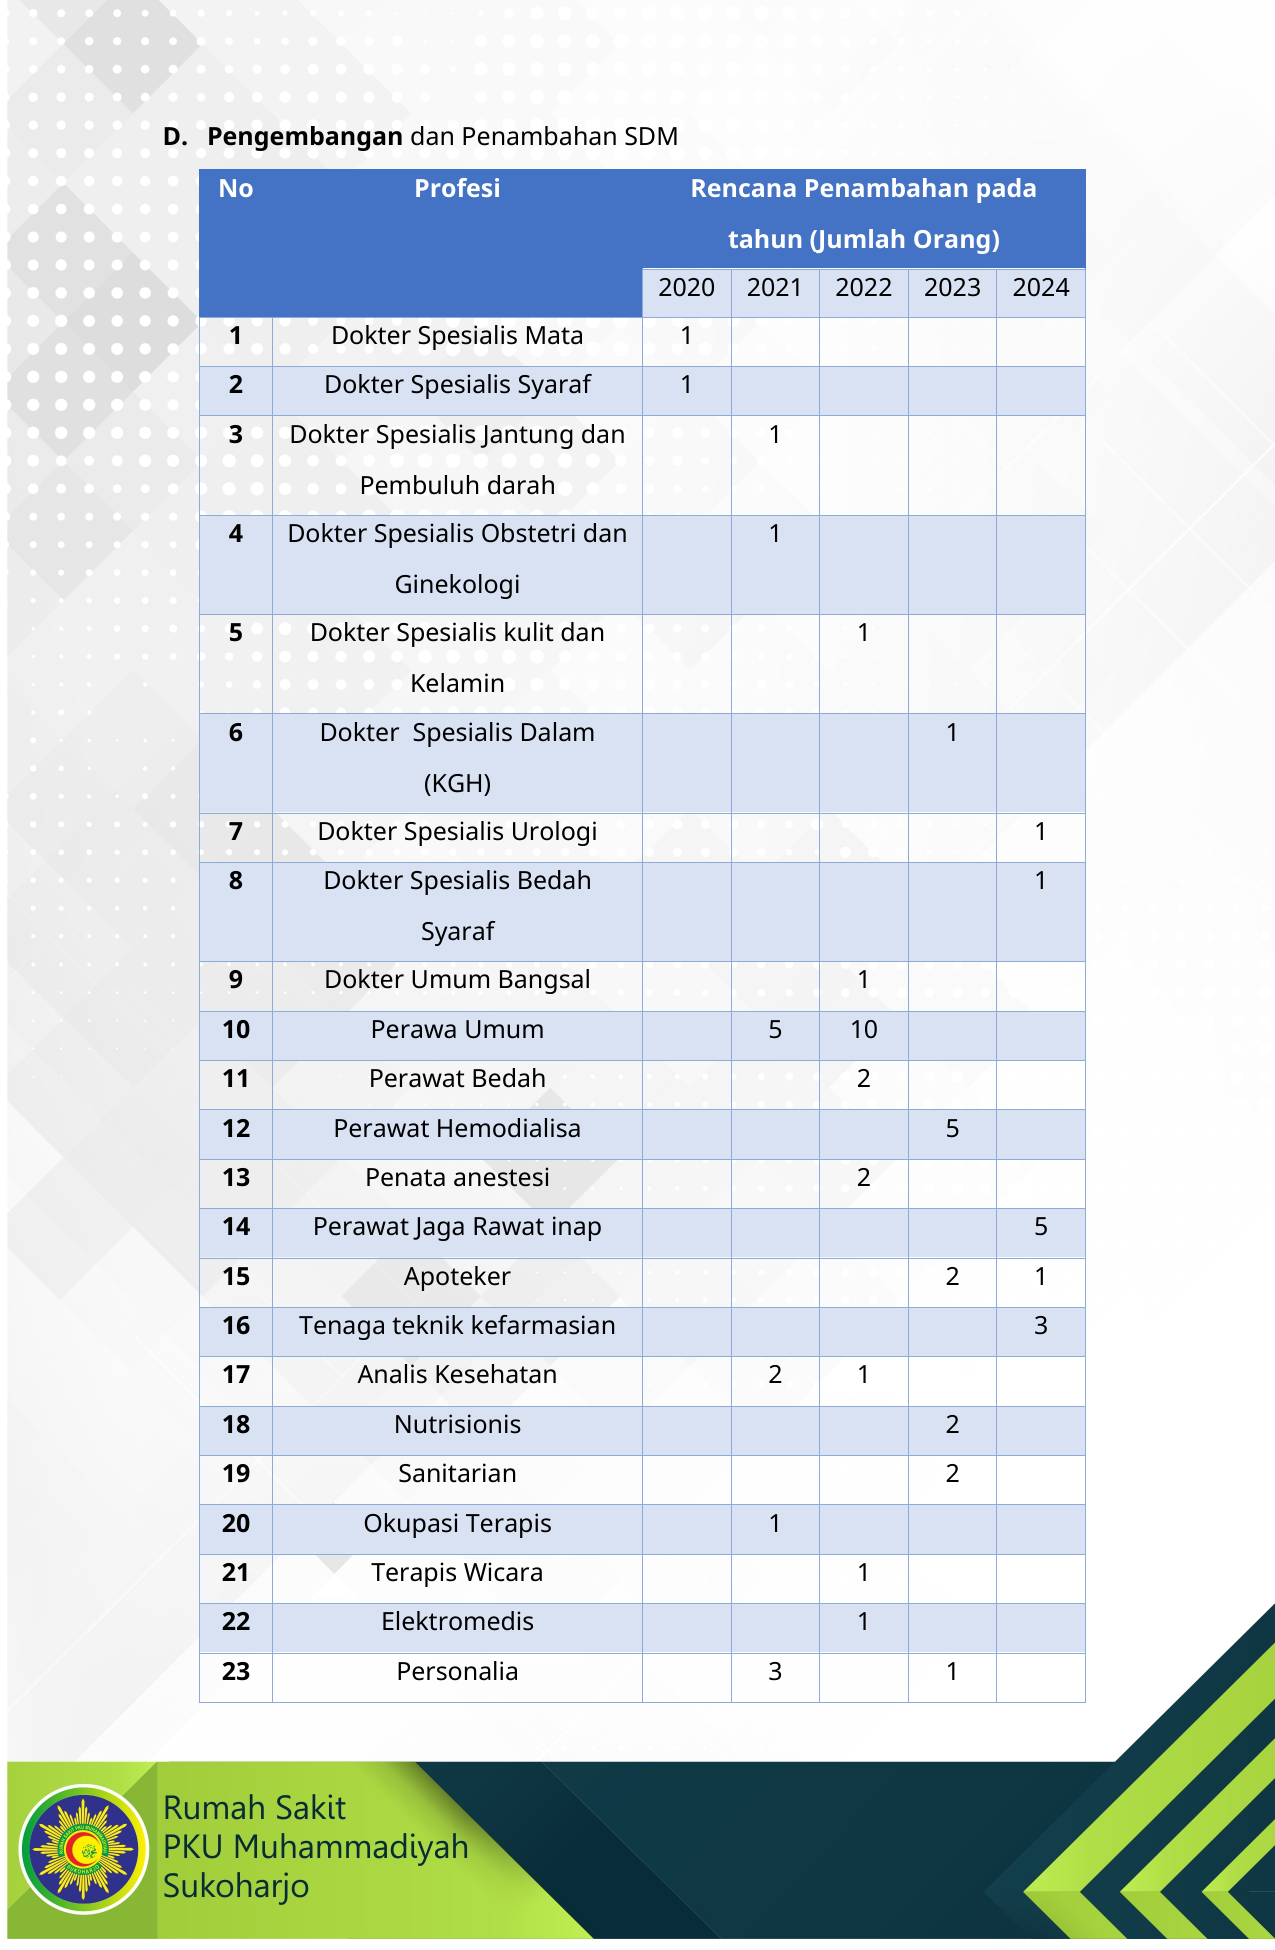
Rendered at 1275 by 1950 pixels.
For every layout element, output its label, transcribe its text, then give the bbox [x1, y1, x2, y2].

table_cell Analis Kesehatan [273, 1357, 642, 1406]
table_cell 23 [200, 1654, 272, 1702]
table_cell 1 [820, 615, 908, 713]
table_cell 1 [820, 1604, 908, 1652]
table_cell 7 [200, 814, 272, 862]
table_cell [909, 1061, 996, 1109]
table_cell [909, 1505, 996, 1554]
table_cell [732, 814, 819, 862]
table_cell [909, 1012, 996, 1060]
table_cell [643, 1110, 731, 1159]
table_cell [997, 1160, 1085, 1208]
table_cell [997, 615, 1085, 713]
table_cell [732, 962, 819, 1011]
table_cell [909, 318, 996, 366]
table_cell [820, 1505, 908, 1554]
table_cell 1 [200, 318, 272, 366]
table_cell 2 [909, 1407, 996, 1455]
table_cell Sanitarian [273, 1456, 642, 1504]
table_cell 1 [643, 318, 731, 366]
table_cell [997, 416, 1085, 515]
table_cell [643, 1604, 731, 1652]
table_cell [909, 1604, 996, 1652]
table_cell 4 [200, 516, 272, 614]
table_cell [643, 1259, 731, 1307]
table_cell 21 [200, 1555, 272, 1603]
table_cell [732, 1209, 819, 1257]
table_cell 20 [200, 1505, 272, 1554]
table_cell [997, 1407, 1085, 1455]
list Pengembangan dan Penambahan SDM [162, 118, 1166, 152]
table_cell [643, 714, 731, 812]
table_cell [643, 1407, 731, 1455]
table_cell Dokter Spesialis Jantung dan Pembuluh darah [273, 416, 642, 515]
table_cell [909, 962, 996, 1011]
table_cell 12 [200, 1110, 272, 1159]
table_cell [732, 1604, 819, 1652]
table_cell Perawat Hemodialisa [273, 1110, 642, 1159]
table_cell 2022 [820, 270, 908, 317]
table_cell Dokter Spesialis Urologi [273, 814, 642, 862]
table_cell [820, 1456, 908, 1504]
table_cell [909, 1308, 996, 1356]
table_cell [820, 367, 908, 415]
table_cell [820, 1654, 908, 1702]
table_cell Elektromedis [273, 1604, 642, 1652]
table_cell 5 [909, 1110, 996, 1159]
table_cell 1 [997, 1259, 1085, 1307]
table_cell 3 [997, 1308, 1085, 1356]
table_cell 2021 [732, 270, 819, 317]
table_cell [643, 1308, 731, 1356]
picture [7, 0, 1275, 1939]
table_cell 2 [909, 1456, 996, 1504]
table_cell 3 [200, 416, 272, 515]
table_cell [997, 318, 1085, 366]
table_cell [732, 318, 819, 366]
table_cell [997, 1654, 1085, 1702]
table_cell 2 [909, 1259, 996, 1307]
table_cell [820, 1209, 908, 1257]
table_cell 2 [732, 1357, 819, 1406]
table_cell [643, 1160, 731, 1208]
table_cell Nutrisionis [273, 1407, 642, 1455]
table_cell Dokter Spesialis Bedah Syaraf [273, 863, 642, 961]
table_cell [997, 367, 1085, 415]
table_cell [643, 416, 731, 515]
table_cell [732, 1407, 819, 1455]
table_cell [732, 615, 819, 713]
table_cell [643, 516, 731, 614]
table_cell [997, 1012, 1085, 1060]
table_cell 14 [200, 1209, 272, 1257]
table_cell [643, 615, 731, 713]
table_cell [732, 1160, 819, 1208]
table_cell [820, 814, 908, 862]
table_cell Dokter Spesialis kulit dan Kelamin [273, 615, 642, 713]
table_cell 1 [643, 367, 731, 415]
table_cell 13 [200, 1160, 272, 1208]
table_cell [909, 367, 996, 415]
table_cell Terapis Wicara [273, 1555, 642, 1603]
table_cell [997, 1061, 1085, 1109]
table_cell 19 [200, 1456, 272, 1504]
table_cell 2 [820, 1061, 908, 1109]
table_cell [732, 1456, 819, 1504]
table_cell 1 [732, 416, 819, 515]
table_cell Perawat Jaga Rawat inap [273, 1209, 642, 1257]
table_cell [997, 962, 1085, 1011]
table_cell 17 [200, 1357, 272, 1406]
table_cell [643, 1505, 731, 1554]
table_cell Dokter Spesialis Dalam (KGH) [273, 714, 642, 812]
table_cell 8 [200, 863, 272, 961]
table_cell [909, 516, 996, 614]
table_cell [643, 814, 731, 862]
table_cell Perawat Bedah [273, 1061, 642, 1109]
table_cell Okupasi Terapis [273, 1505, 642, 1554]
table_cell [909, 1555, 996, 1603]
table_cell [643, 962, 731, 1011]
table_cell [997, 1110, 1085, 1159]
table_cell [820, 1259, 908, 1307]
table_cell [909, 863, 996, 961]
table_cell Penata anestesi [273, 1160, 642, 1208]
table_cell [643, 1209, 731, 1257]
table_cell 2020 [643, 270, 731, 317]
table_cell [997, 1555, 1085, 1603]
table_cell [732, 1110, 819, 1159]
table_cell [732, 714, 819, 812]
table_cell [643, 863, 731, 961]
table_cell [820, 1308, 908, 1356]
table_cell [997, 1456, 1085, 1504]
table_cell [643, 1456, 731, 1504]
table_cell [909, 1357, 996, 1406]
table_cell 1 [820, 962, 908, 1011]
table_cell Tenaga teknik kefarmasian [273, 1308, 642, 1356]
table_cell 10 [200, 1012, 272, 1060]
table_cell [643, 1012, 731, 1060]
table_cell 2 [820, 1160, 908, 1208]
table_cell Perawa Umum [273, 1012, 642, 1060]
table_cell Apoteker [273, 1259, 642, 1307]
table_cell 6 [200, 714, 272, 812]
table_cell 5 [732, 1012, 819, 1060]
table_cell [643, 1654, 731, 1702]
table_cell 1 [909, 1654, 996, 1702]
table_cell [820, 516, 908, 614]
table_cell Personalia [273, 1654, 642, 1702]
table_cell [732, 863, 819, 961]
table_header No [200, 170, 272, 317]
table_cell [997, 1604, 1085, 1652]
table_cell Dokter Spesialis Syaraf [273, 367, 642, 415]
table_cell 2024 [997, 270, 1085, 317]
table_cell [820, 318, 908, 366]
table_cell Dokter Umum Bangsal [273, 962, 642, 1011]
table_cell [732, 1061, 819, 1109]
table_header Profesi [273, 170, 642, 317]
table_cell [732, 367, 819, 415]
table_cell [820, 1407, 908, 1455]
table_cell [732, 1555, 819, 1603]
table_cell [820, 416, 908, 515]
table_cell 22 [200, 1604, 272, 1652]
table_cell 5 [997, 1209, 1085, 1257]
table_cell [997, 714, 1085, 812]
table_cell 3 [732, 1654, 819, 1702]
table_cell 10 [820, 1012, 908, 1060]
table_cell [997, 1505, 1085, 1554]
table_cell [909, 1209, 996, 1257]
table_cell 2023 [909, 270, 996, 317]
table_cell [643, 1555, 731, 1603]
table_cell [732, 1259, 819, 1307]
table_cell [643, 1061, 731, 1109]
table_cell 1 [997, 814, 1085, 862]
table_cell [997, 1357, 1085, 1406]
table_cell 15 [200, 1259, 272, 1307]
table_cell 1 [820, 1357, 908, 1406]
table_cell Dokter Spesialis Obstetri dan Ginekologi [273, 516, 642, 614]
table_cell [820, 1110, 908, 1159]
table_cell Dokter Spesialis Mata [273, 318, 642, 366]
table_cell 1 [732, 516, 819, 614]
table_cell 2 [200, 367, 272, 415]
table_cell [909, 814, 996, 862]
table_cell 1 [732, 1505, 819, 1554]
table_cell [909, 416, 996, 515]
table_cell [820, 714, 908, 812]
table_cell 18 [200, 1407, 272, 1455]
table_cell 5 [200, 615, 272, 713]
table_cell [643, 1357, 731, 1406]
table_cell 9 [200, 962, 272, 1011]
table_cell [820, 863, 908, 961]
table_cell 11 [200, 1061, 272, 1109]
table_cell [909, 615, 996, 713]
table_cell 1 [909, 714, 996, 812]
table_header Rencana Penambahan pada tahun (Jumlah Orang) [643, 170, 1085, 268]
table_cell [909, 1160, 996, 1208]
table_cell [997, 516, 1085, 614]
table_cell 1 [997, 863, 1085, 961]
table_cell 16 [200, 1308, 272, 1356]
table_cell 1 [820, 1555, 908, 1603]
table_cell [732, 1308, 819, 1356]
